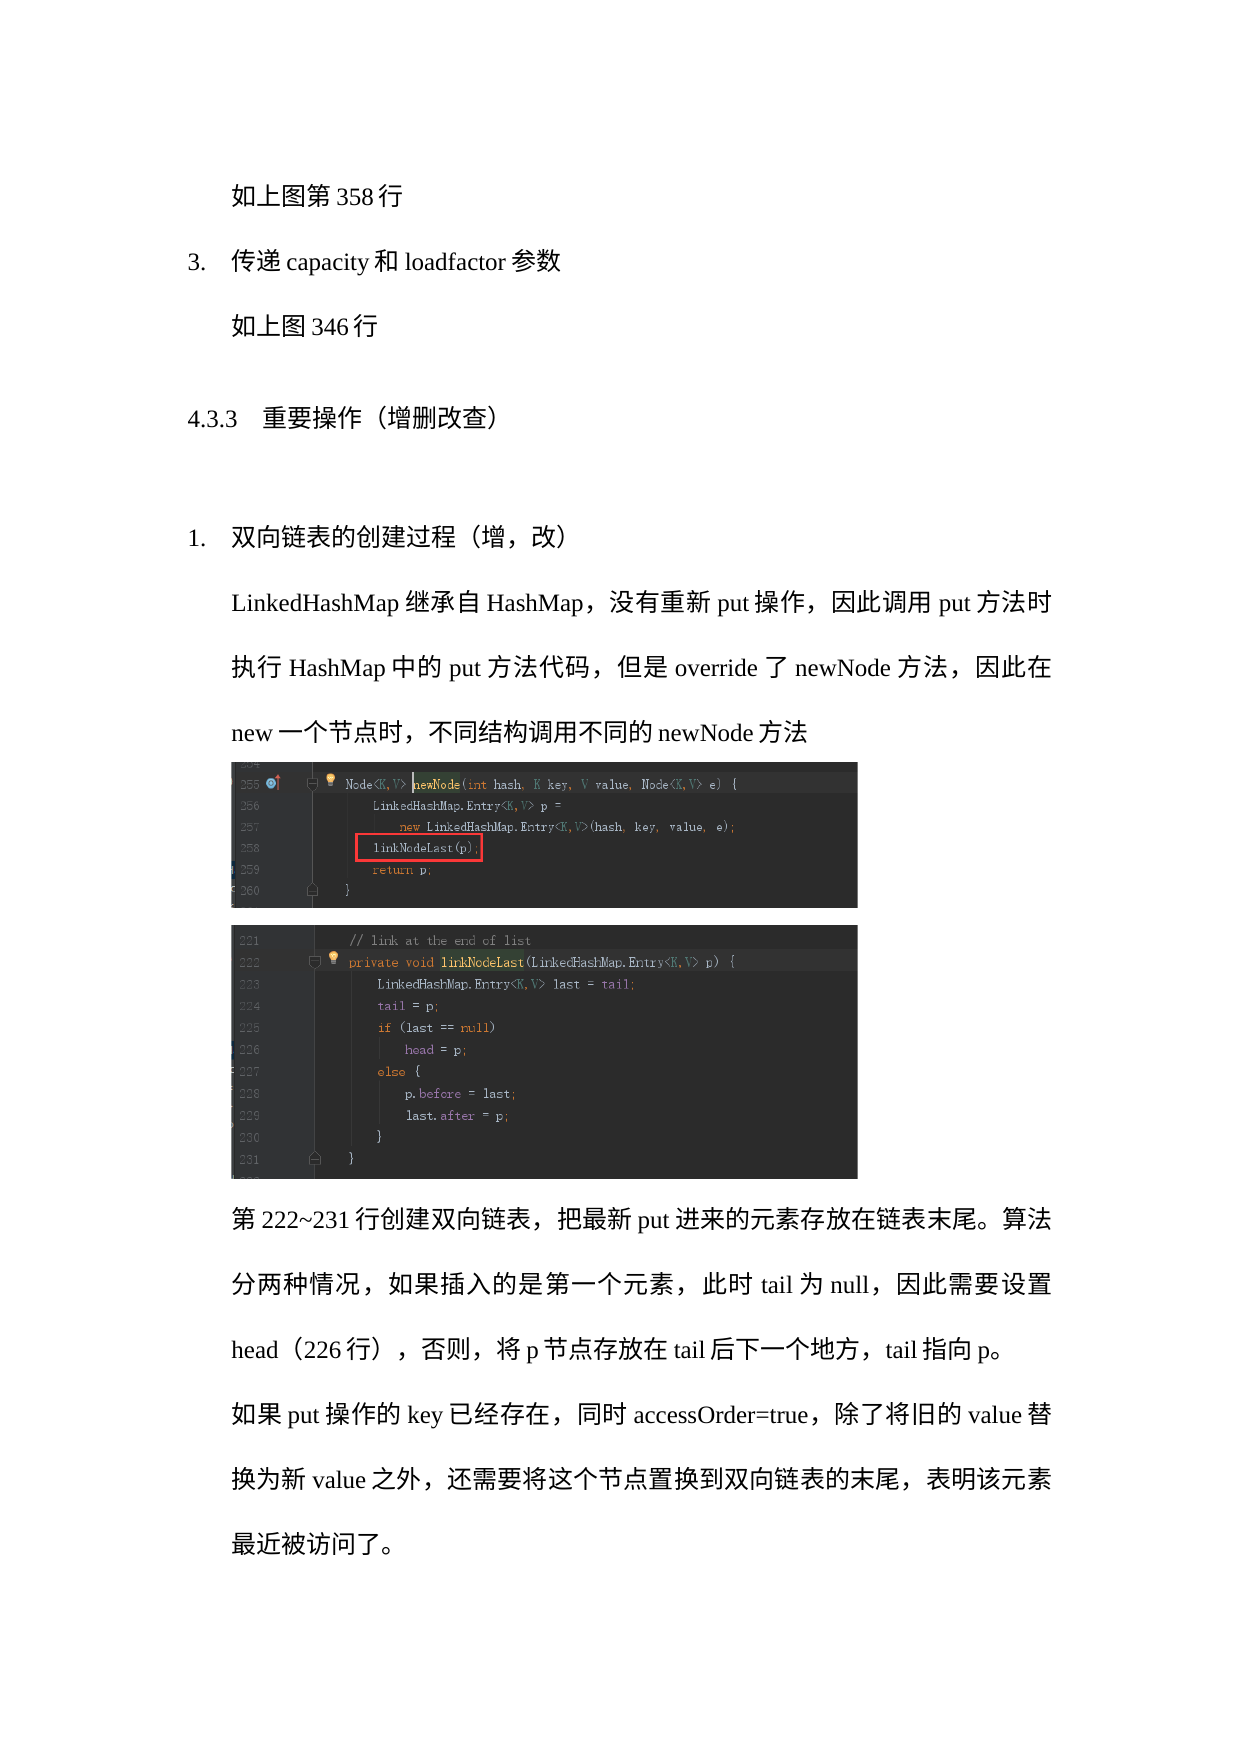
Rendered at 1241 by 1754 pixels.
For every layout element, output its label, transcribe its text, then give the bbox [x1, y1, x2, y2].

list 第222~231行创建双向链表，把最新put进来的元素存放在链表末尾。算法分两种情况，如果插入的是第一个元素，此时tail为null，因此需要设置head（226行），否则，将p节点存放在tail后下一个地方，tail指向p。 [231, 1185, 1053, 1380]
list 如果put操作的key已经存在，同时accessOrder=true，除了将旧的value替换为新value之外，还需要将这个节点置换到双向链表的末尾，表明该元素最近被访问了。 [231, 1380, 1053, 1575]
list LinkedHashMap继承自HashMap，没有重新put操作，因此调用put方法时执行HashMap中的put方法代码，但是override了newNode方法，因此在new一个节点时，不同结构调用不同的newNode方法 [231, 568, 1053, 763]
list 如上图346行 [231, 292, 1053, 357]
list 传递capacity和loadfactor参数 [187, 227, 1053, 292]
subtitle 重要操作（增删改查） [187, 384, 1053, 449]
list 双向链表的创建过程（增，改） [187, 503, 1053, 568]
list 如上图第358行 [231, 162, 1053, 227]
picture [231, 762, 858, 908]
picture [231, 925, 858, 1179]
